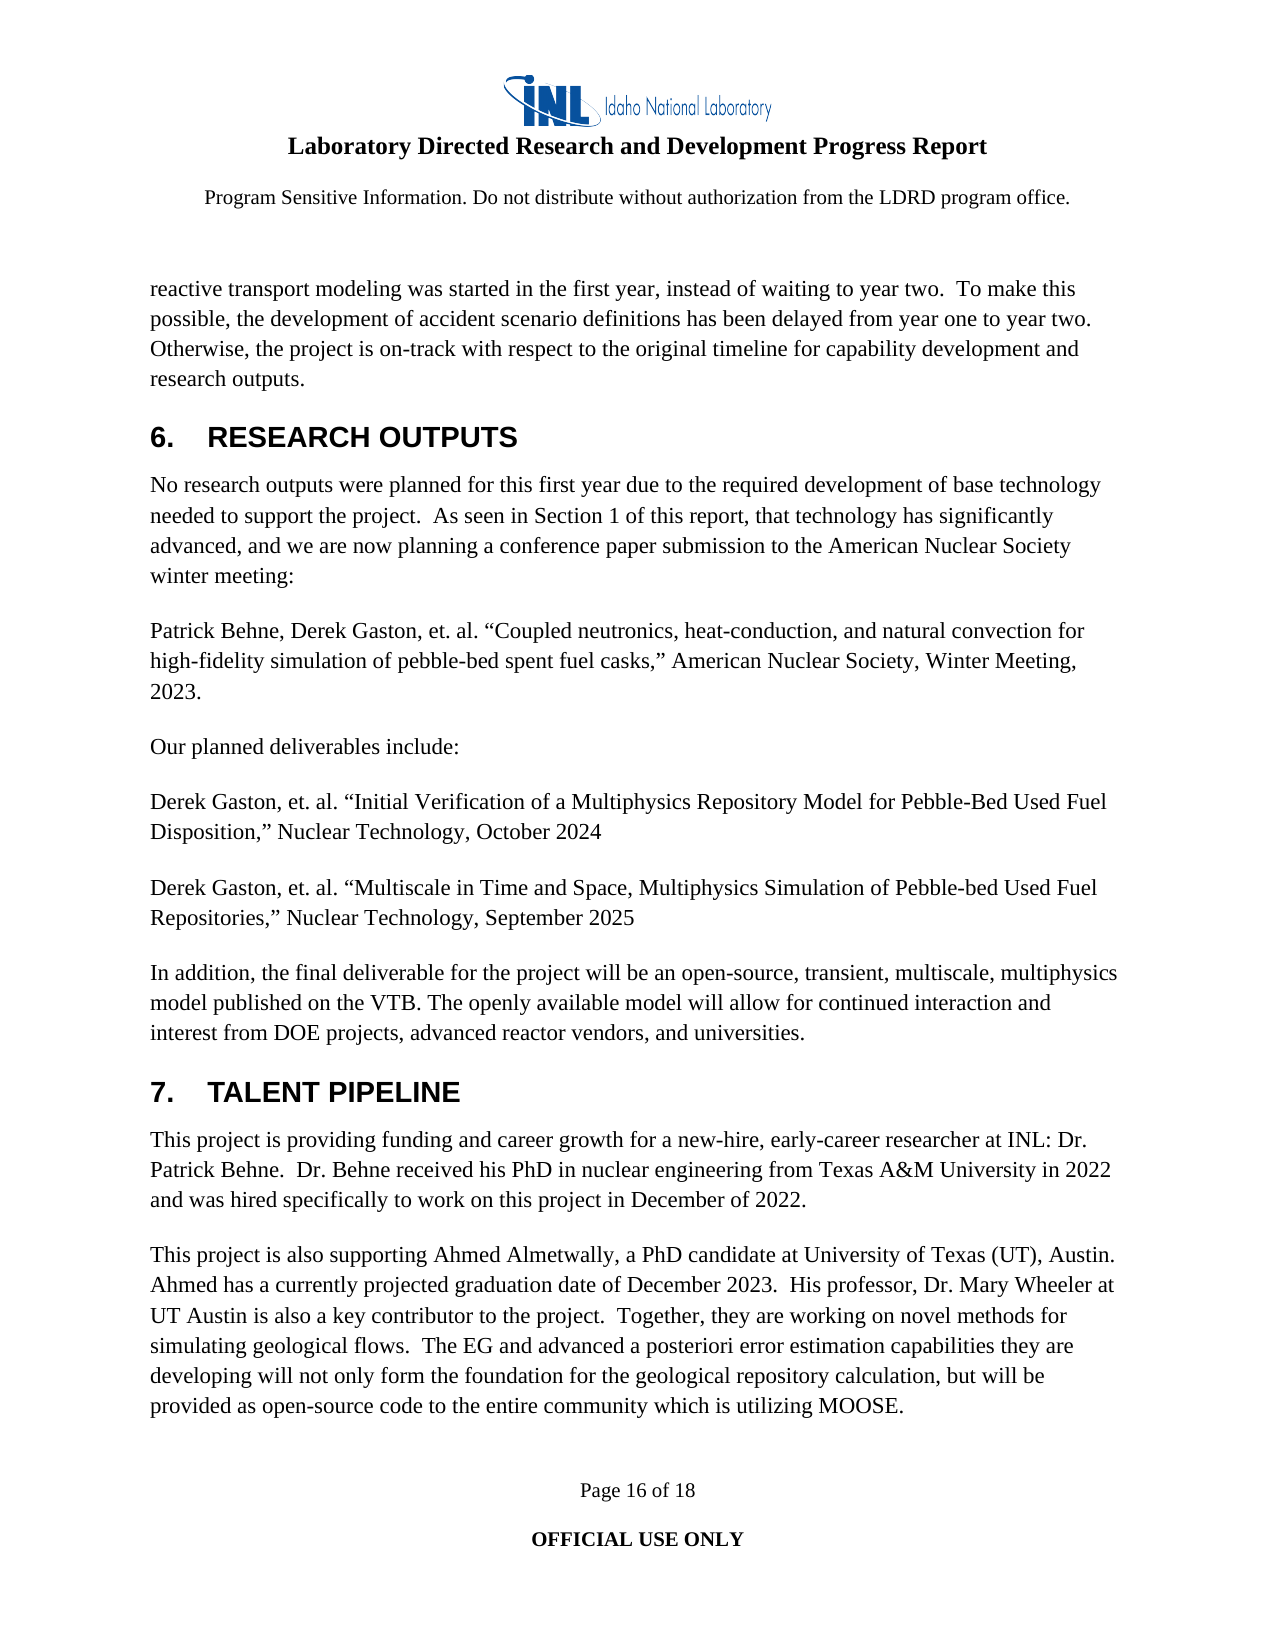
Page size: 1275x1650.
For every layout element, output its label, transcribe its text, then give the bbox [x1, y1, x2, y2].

text No research outputs were planned for this first year due to the required development of base technology needed to support the project. As seen in Section 1 of this report, that technology has significantly advanced, and we are now planning a conference paper submission to the American Nuclear Society winter meeting: [150, 471, 1125, 588]
subtitle TALENT PIPELINE [150, 1074, 1125, 1108]
subtitle RESEARCH OUTPUTS [150, 420, 1125, 454]
text Derek Gaston, et. al. “Initial Verification of a Multiphysics Repository Model for Pebble-Bed Used Fuel Disposition,” Nuclear Technology, October 2024 [150, 788, 1125, 845]
text Our planned deliverables include: [150, 733, 1125, 759]
text Patrick Behne, Derek Gaston, et. al. “Coupled neutronics, heat-conduction, and natural convection for high-fidelity simulation of pebble-bed spent fuel casks,” American Nuclear Society, Winter Meeting, 2023. [150, 617, 1125, 704]
text Derek Gaston, et. al. “Multiscale in Time and Space, Multiphysics Simulation of Pebble-bed Used Fuel Repositories,” Nuclear Technology, September 2025 [150, 873, 1125, 930]
text This project is also supporting Ahmed Almetwally, a PhD candidate at University of Texas (UT), Austin. Ahmed has a currently projected graduation date of December 2023. His professor, Dr. Mary Wheeler at UT Austin is also a key contributor to the project. Together, they are working on novel methods for simulating geological flows. The EG and advanced a posteriori error estimation capabilities they are developing will not only form the foundation for the geological repository calculation, but will be provided as open-source code to the entire community which is utilizing MOOSE. [150, 1241, 1125, 1419]
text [150, 274, 1125, 392]
picture [503, 75, 772, 127]
text This project is providing funding and career growth for a new-hire, early-career researcher at INL: Dr. Patrick Behne. Dr. Behne received his PhD in nuclear engineering from Texas A&M University in 2022 and was hired specifically to work on this project in December of 2022. [150, 1126, 1125, 1212]
text In addition, the final deliverable for the project will be an open-source, transient, multiscale, multiphysics model published on the VTB. The openly available model will allow for continued interaction and interest from DOE projects, advanced reactor vendors, and universities. [150, 959, 1125, 1046]
